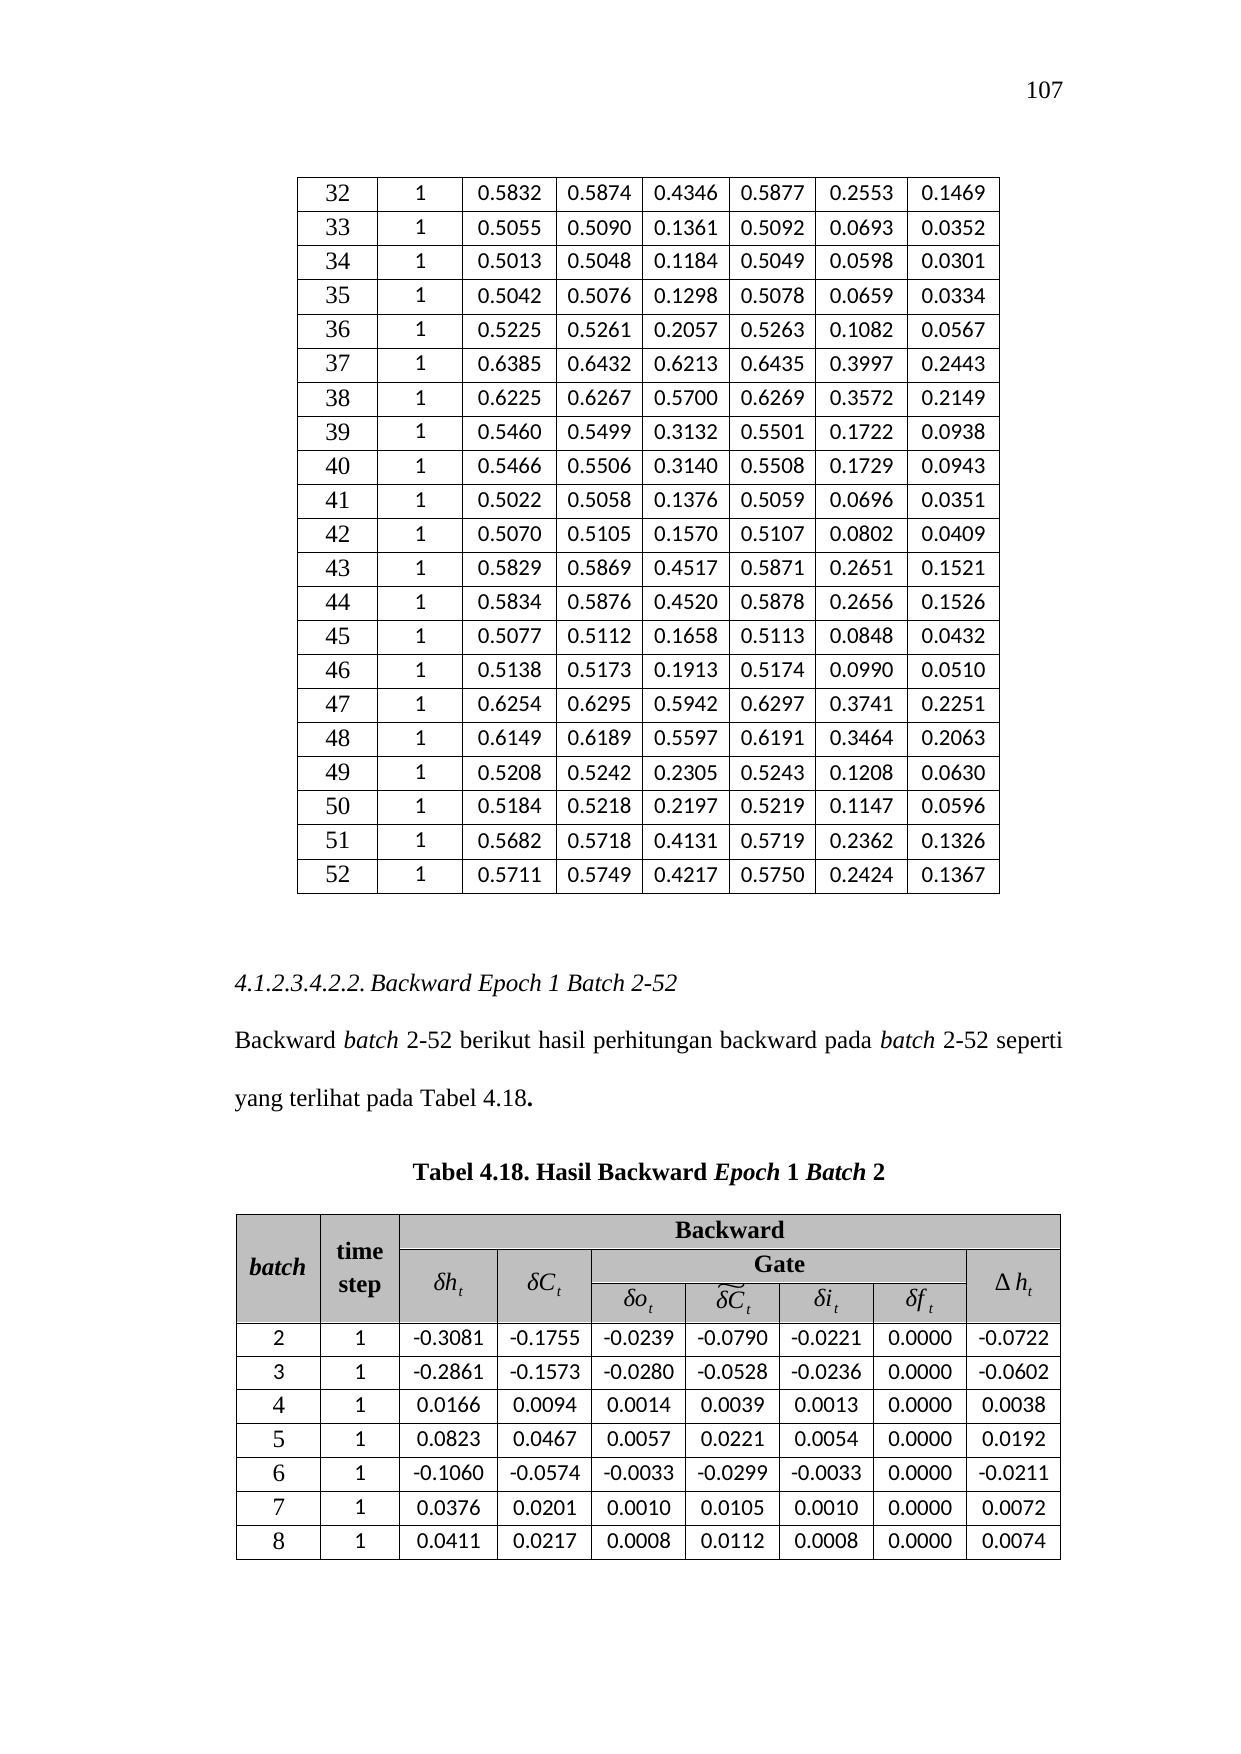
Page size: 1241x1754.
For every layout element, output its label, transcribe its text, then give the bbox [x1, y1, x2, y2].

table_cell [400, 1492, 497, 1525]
table_cell -0.0528 [686, 1357, 779, 1389]
table_cell [686, 1284, 779, 1322]
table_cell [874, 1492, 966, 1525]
table_cell 0.4131 [643, 825, 729, 858]
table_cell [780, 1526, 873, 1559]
table_cell 0.6295 [557, 689, 642, 722]
table_cell 1 [378, 383, 462, 416]
table_cell 0.4520 [643, 587, 729, 620]
table_cell 0.6191 [730, 723, 815, 756]
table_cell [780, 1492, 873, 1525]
table_cell 0.4517 [643, 553, 729, 586]
table_cell [967, 1250, 1060, 1322]
table_cell -0.0236 [780, 1357, 873, 1389]
table_cell 0.5078 [730, 280, 815, 313]
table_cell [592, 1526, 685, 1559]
table_cell 46 [298, 655, 377, 688]
table_cell 1 [378, 485, 462, 518]
table_cell 0.5597 [643, 723, 729, 756]
table_cell 0.0943 [908, 451, 999, 484]
table_cell 50 [298, 791, 377, 824]
table_cell 0.0038 [967, 1390, 1060, 1423]
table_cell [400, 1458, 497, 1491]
table_cell 0.6254 [463, 689, 556, 722]
table_cell [400, 1250, 497, 1322]
table_cell 0.0301 [908, 246, 999, 279]
table_cell 0.6269 [730, 383, 815, 416]
table_cell 0.0039 [686, 1390, 779, 1423]
table_cell 0.2057 [643, 315, 729, 347]
table_cell 0.0510 [908, 655, 999, 688]
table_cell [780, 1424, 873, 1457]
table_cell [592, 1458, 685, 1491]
table_cell 45 [298, 621, 377, 654]
table_cell 41 [298, 485, 377, 518]
table_cell 0.0221 [686, 1424, 779, 1457]
table_cell 0.2362 [816, 825, 907, 858]
table_cell 1 [321, 1424, 399, 1457]
table_cell 0.5208 [463, 757, 556, 790]
table_cell 0.6225 [463, 383, 556, 416]
table_cell 1 [378, 723, 462, 756]
table_cell 0.0630 [908, 757, 999, 790]
table_cell 37 [298, 349, 377, 382]
table_cell 0.5022 [463, 485, 556, 518]
table_cell 0.2656 [816, 587, 907, 620]
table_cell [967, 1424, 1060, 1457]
table_cell 0.2443 [908, 349, 999, 382]
table_cell 0.5243 [730, 757, 815, 790]
table_cell 0.6267 [557, 383, 642, 416]
table_cell 0.5076 [557, 280, 642, 313]
table_cell 0.0848 [816, 621, 907, 654]
table_cell 0.3741 [816, 689, 907, 722]
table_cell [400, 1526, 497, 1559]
table_cell 0.5460 [463, 417, 556, 450]
table_cell 0.0013 [780, 1390, 873, 1423]
table_cell 0.5877 [730, 178, 815, 211]
table_cell 36 [298, 315, 377, 347]
table_cell 0.6149 [463, 723, 556, 756]
table_cell 0.6297 [730, 689, 815, 722]
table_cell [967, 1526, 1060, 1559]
table_cell 0.5105 [557, 519, 642, 552]
table_cell 42 [298, 519, 377, 552]
table_cell 0.5829 [463, 553, 556, 586]
table_cell 1 [378, 587, 462, 620]
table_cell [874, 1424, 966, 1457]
table_cell [780, 1284, 873, 1322]
table_cell 0.5834 [463, 587, 556, 620]
table_cell 0.5682 [463, 825, 556, 858]
table_cell 0.5242 [557, 757, 642, 790]
table_cell -0.0280 [592, 1357, 685, 1389]
table_cell 0.1521 [908, 553, 999, 586]
table_cell 1 [378, 280, 462, 313]
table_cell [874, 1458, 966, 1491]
table_cell 3 [237, 1357, 320, 1389]
table_cell 0.3572 [816, 383, 907, 416]
table_cell 5 [237, 1424, 320, 1457]
table_cell 1 [378, 655, 462, 688]
table_cell 0.0351 [908, 485, 999, 518]
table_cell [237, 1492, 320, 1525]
table_cell 0.5090 [557, 212, 642, 245]
table_cell 0.0000 [874, 1357, 966, 1389]
table_cell 0.3132 [643, 417, 729, 450]
table_cell 0.0990 [816, 655, 907, 688]
table_cell 0.5070 [463, 519, 556, 552]
table_cell 0.0166 [400, 1390, 497, 1423]
table_cell 0.5869 [557, 553, 642, 586]
table_cell 0.2305 [643, 757, 729, 790]
subtitle Backward Epoch 1 Batch 2-52 [234, 968, 1063, 996]
table_cell 0.1570 [643, 519, 729, 552]
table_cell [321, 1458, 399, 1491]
table_cell -0.3081 [400, 1324, 497, 1356]
table_cell 0.1722 [816, 417, 907, 450]
table_cell 0.3997 [816, 349, 907, 382]
table_cell 1 [378, 791, 462, 824]
table_cell -0.2861 [400, 1357, 497, 1389]
table_cell 1 [378, 519, 462, 552]
table_cell 0.0352 [908, 212, 999, 245]
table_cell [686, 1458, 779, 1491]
table_cell 0.5174 [730, 655, 815, 688]
table_header time step [321, 1215, 399, 1322]
table_cell 0.2651 [816, 553, 907, 586]
table_cell 0.5711 [463, 860, 556, 892]
table_cell 0.1469 [908, 178, 999, 211]
table_cell 0.1361 [643, 212, 729, 245]
table_cell 0.5749 [557, 860, 642, 892]
table_cell 0.1367 [908, 860, 999, 892]
table_cell 0.5113 [730, 621, 815, 654]
table_cell 4 [237, 1390, 320, 1423]
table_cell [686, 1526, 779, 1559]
table_cell Gate [592, 1250, 966, 1282]
table_cell 0.6435 [730, 349, 815, 382]
table_cell 0.5750 [730, 860, 815, 892]
table_cell 0.1326 [908, 825, 999, 858]
table_cell 0.5058 [557, 485, 642, 518]
table_cell 0.0000 [874, 1390, 966, 1423]
table_cell 0.0467 [498, 1424, 591, 1457]
table_cell 1 [378, 689, 462, 722]
table_cell 0.0567 [908, 315, 999, 347]
table_cell 1 [378, 621, 462, 654]
table_cell -0.1573 [498, 1357, 591, 1389]
table_cell 0.1147 [816, 791, 907, 824]
table_cell 1 [321, 1390, 399, 1423]
table_cell 0.0409 [908, 519, 999, 552]
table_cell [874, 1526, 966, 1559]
table_cell 0.5218 [557, 791, 642, 824]
table_cell 0.5499 [557, 417, 642, 450]
table_cell 0.5876 [557, 587, 642, 620]
table_cell 0.5112 [557, 621, 642, 654]
table_cell 0.4346 [643, 178, 729, 211]
table_cell 0.6189 [557, 723, 642, 756]
table_cell 34 [298, 246, 377, 279]
table_cell 0.5878 [730, 587, 815, 620]
table_cell 0.4217 [643, 860, 729, 892]
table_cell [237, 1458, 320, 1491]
table_cell 0.5466 [463, 451, 556, 484]
table_cell 1 [378, 451, 462, 484]
table_cell 0.2063 [908, 723, 999, 756]
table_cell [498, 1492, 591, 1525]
table_cell 0.5173 [557, 655, 642, 688]
table_cell 1 [378, 757, 462, 790]
table_cell 0.5077 [463, 621, 556, 654]
table_cell 0.0432 [908, 621, 999, 654]
table_cell 0.0659 [816, 280, 907, 313]
table_cell 0.0094 [498, 1390, 591, 1423]
table_cell 0.0693 [816, 212, 907, 245]
table_cell 0.5263 [730, 315, 815, 347]
table_cell 40 [298, 451, 377, 484]
table_cell 0.0802 [816, 519, 907, 552]
table_cell 0.0938 [908, 417, 999, 450]
table_cell 0.5048 [557, 246, 642, 279]
table_cell 0.1376 [643, 485, 729, 518]
table_cell 0.5506 [557, 451, 642, 484]
table_cell 43 [298, 553, 377, 586]
table_cell 44 [298, 587, 377, 620]
table_cell 52 [298, 860, 377, 892]
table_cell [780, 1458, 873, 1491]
table_cell 0.6213 [643, 349, 729, 382]
table_cell 1 [378, 860, 462, 892]
table_cell 0.2251 [908, 689, 999, 722]
table_cell 0.5055 [463, 212, 556, 245]
table_cell 0.5107 [730, 519, 815, 552]
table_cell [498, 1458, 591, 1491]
table_cell 38 [298, 383, 377, 416]
table_cell 0.5700 [643, 383, 729, 416]
table_cell 0.1298 [643, 280, 729, 313]
table_cell -0.0602 [967, 1357, 1060, 1389]
table_cell 0.5718 [557, 825, 642, 858]
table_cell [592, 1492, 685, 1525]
table_cell 0.1082 [816, 315, 907, 347]
table_cell 0.2197 [643, 791, 729, 824]
table_cell -0.0221 [780, 1324, 873, 1356]
table_cell 49 [298, 757, 377, 790]
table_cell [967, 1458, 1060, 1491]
table_cell 0.5059 [730, 485, 815, 518]
table_cell 0.0596 [908, 791, 999, 824]
table_cell 1 [378, 178, 462, 211]
table_cell 48 [298, 723, 377, 756]
table_cell 0.0334 [908, 280, 999, 313]
table_cell 1 [378, 349, 462, 382]
table_cell 0.0598 [816, 246, 907, 279]
table_cell 0.5871 [730, 553, 815, 586]
table_cell 1 [321, 1357, 399, 1389]
table_cell 0.5225 [463, 315, 556, 347]
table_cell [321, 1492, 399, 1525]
table_cell 0.1913 [643, 655, 729, 688]
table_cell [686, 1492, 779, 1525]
table_cell 0.5508 [730, 451, 815, 484]
table_cell 0.5261 [557, 315, 642, 347]
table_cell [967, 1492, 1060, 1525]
table_cell 0.5874 [557, 178, 642, 211]
table_cell 0.2424 [816, 860, 907, 892]
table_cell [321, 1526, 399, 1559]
table_cell 0.5942 [643, 689, 729, 722]
table_cell 0.0057 [592, 1424, 685, 1457]
table_cell 1 [378, 553, 462, 586]
table_cell 1 [378, 825, 462, 858]
table_cell 0.3464 [816, 723, 907, 756]
table_cell 1 [378, 246, 462, 279]
table_cell 0.2553 [816, 178, 907, 211]
table_cell 2 [237, 1324, 320, 1356]
table_cell 0.6432 [557, 349, 642, 382]
table_cell 0.5219 [730, 791, 815, 824]
table_cell 1 [321, 1324, 399, 1356]
table_header Backward [400, 1215, 1060, 1248]
table_cell 0.0014 [592, 1390, 685, 1423]
table_cell 51 [298, 825, 377, 858]
table_cell 1 [378, 417, 462, 450]
table_header batch [237, 1215, 320, 1322]
table_cell [592, 1284, 685, 1322]
table_cell 0.5184 [463, 791, 556, 824]
table_cell -0.0790 [686, 1324, 779, 1356]
table_cell 0.6385 [463, 349, 556, 382]
table_cell 0.0000 [874, 1324, 966, 1356]
table_cell -0.0239 [592, 1324, 685, 1356]
table_cell 0.5049 [730, 246, 815, 279]
table_cell 0.1184 [643, 246, 729, 279]
table_cell 0.1526 [908, 587, 999, 620]
table_cell 1 [378, 212, 462, 245]
table_cell [498, 1250, 591, 1322]
table_cell 0.5501 [730, 417, 815, 450]
table_cell 0.5092 [730, 212, 815, 245]
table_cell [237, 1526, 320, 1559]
table_cell 33 [298, 212, 377, 245]
table_cell 0.1729 [816, 451, 907, 484]
table_cell 0.0696 [816, 485, 907, 518]
table_cell 39 [298, 417, 377, 450]
table_cell 0.1208 [816, 757, 907, 790]
table_cell -0.1755 [498, 1324, 591, 1356]
table_cell 0.5719 [730, 825, 815, 858]
table_cell 0.3140 [643, 451, 729, 484]
table_cell 35 [298, 280, 377, 313]
table_cell 47 [298, 689, 377, 722]
table_cell 1 [378, 315, 462, 347]
table_cell 0.5138 [463, 655, 556, 688]
table_cell [874, 1284, 966, 1322]
table_cell 0.5013 [463, 246, 556, 279]
table_cell -0.0722 [967, 1324, 1060, 1356]
table_cell 0.5042 [463, 280, 556, 313]
table_cell 0.1658 [643, 621, 729, 654]
table_cell 0.5832 [463, 178, 556, 211]
table_cell 0.0823 [400, 1424, 497, 1457]
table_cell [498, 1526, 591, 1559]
table_cell 32 [298, 178, 377, 211]
table_cell 0.2149 [908, 383, 999, 416]
